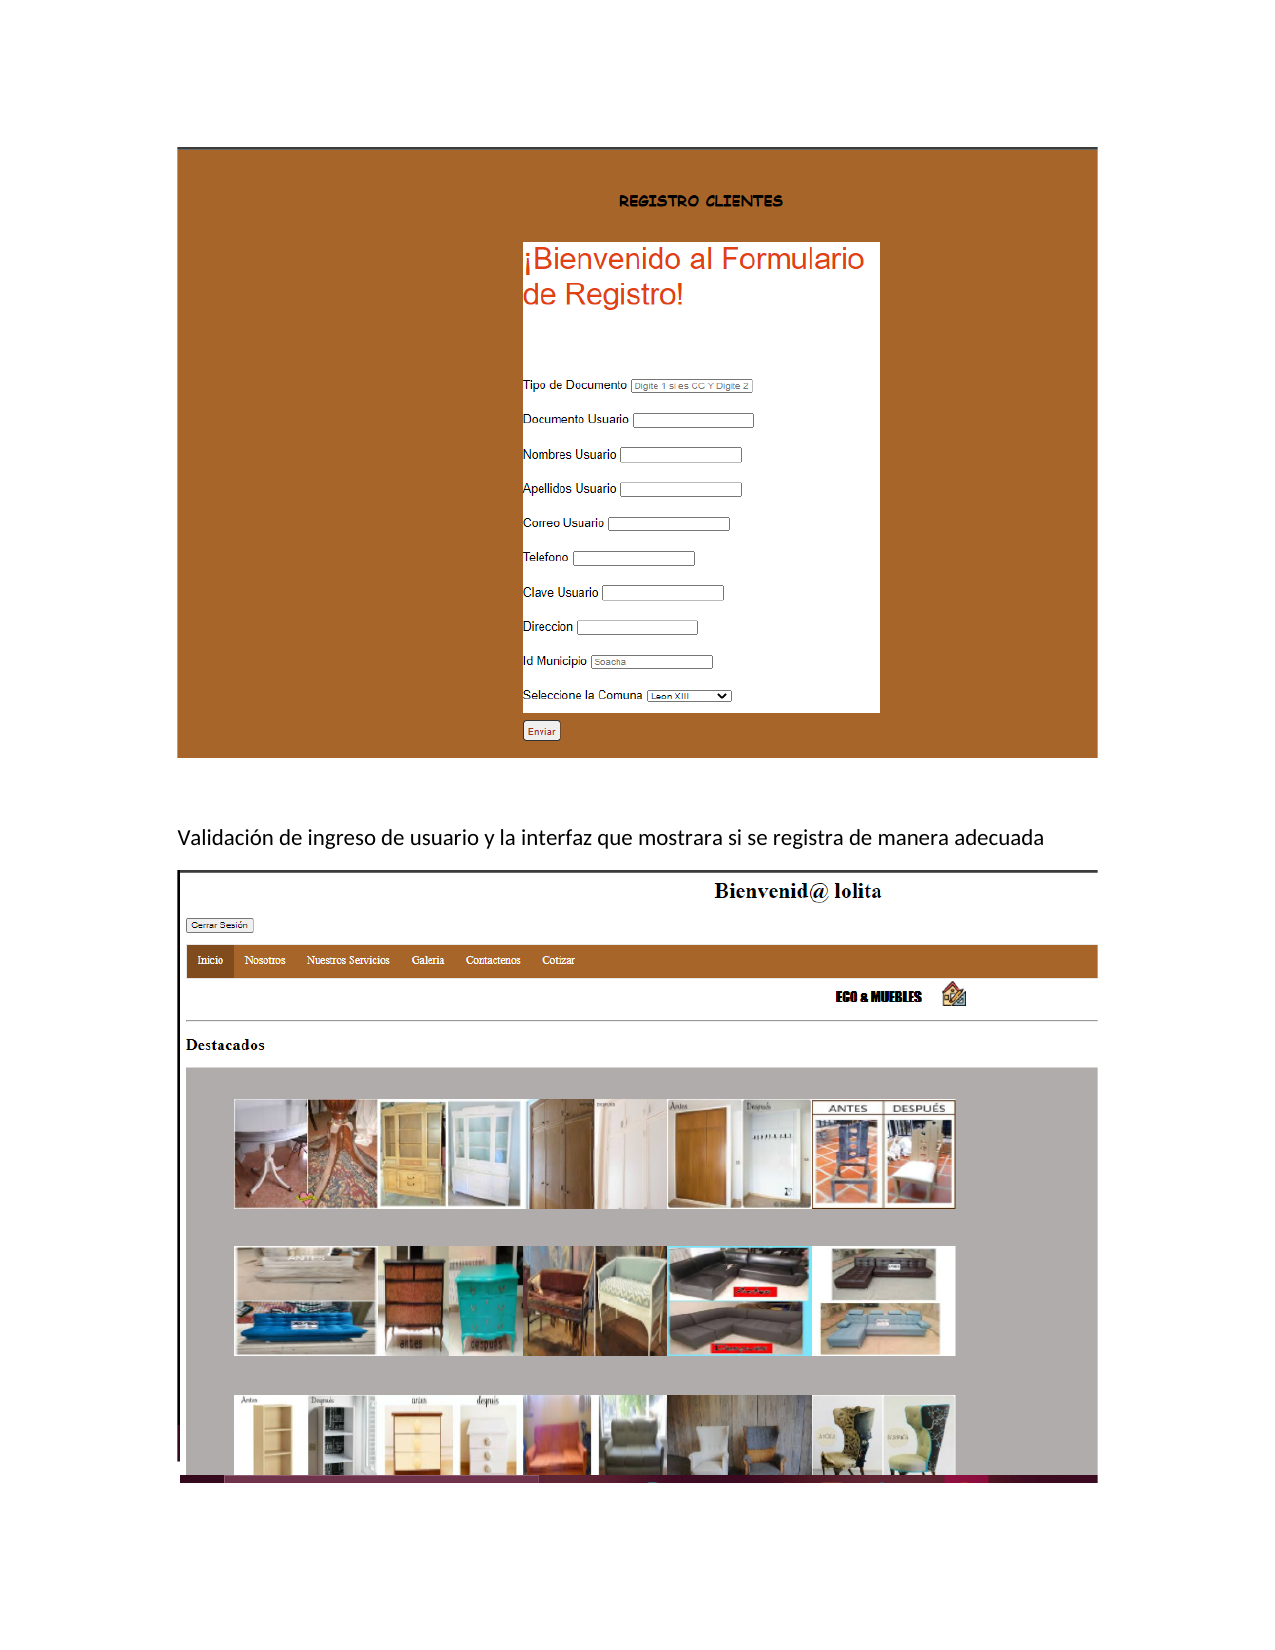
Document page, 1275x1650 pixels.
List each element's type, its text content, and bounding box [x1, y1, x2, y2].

picture [177, 147, 1098, 758]
text Validación de ingreso de usuario y la interfaz que mostrara si se registra de manera adecuada [177, 823, 1098, 851]
picture [177, 870, 1098, 1483]
